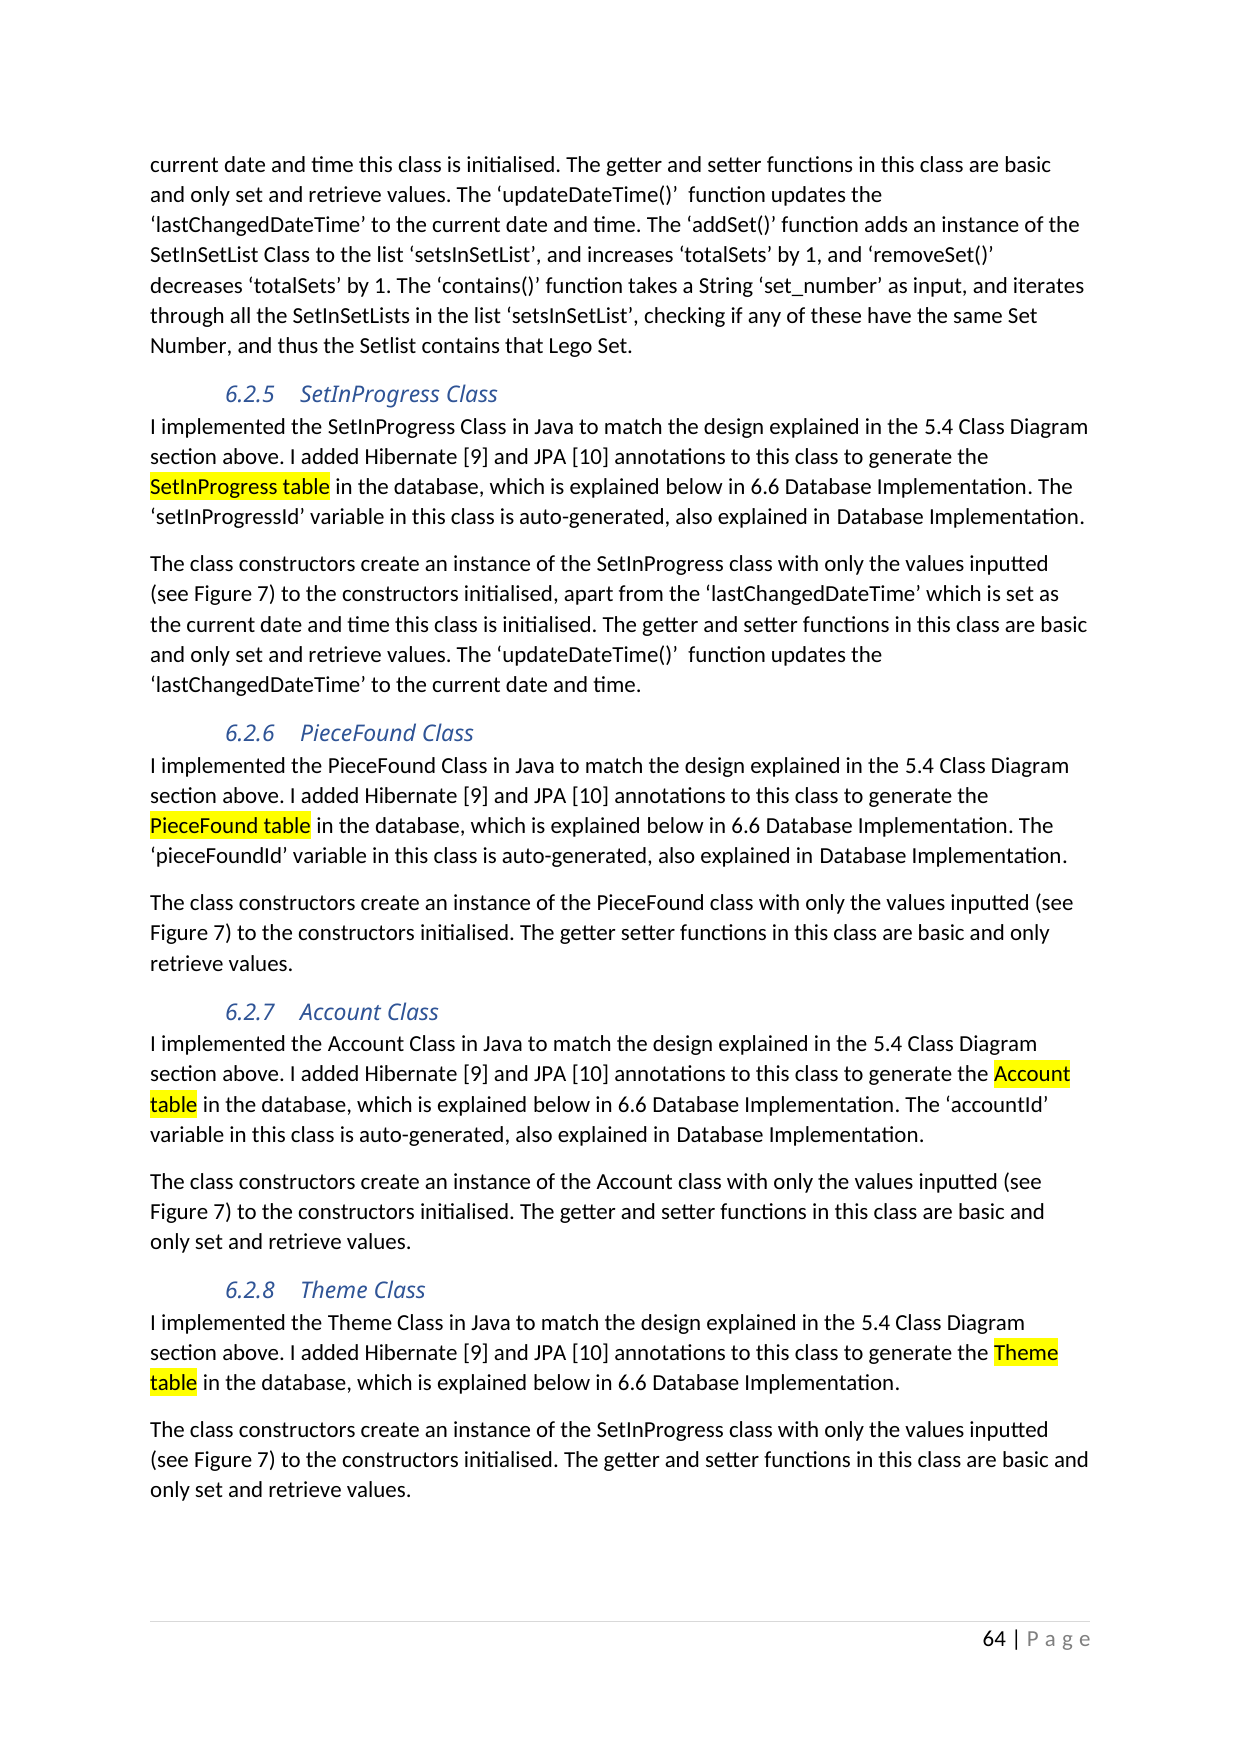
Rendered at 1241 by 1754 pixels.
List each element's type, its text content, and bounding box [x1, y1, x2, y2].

text I implemented the SetInProgress Class in Java to match the design explained in the 5.4 Class Diagram section above. I added Hibernate [9] and JPA [10] annotations to this class to generate the SetInProgress table in the database, which is explained below in 6.6 Database Implementation. The ‘setInProgressId’ variable in this class is auto-generated, also explained in Database Implementation. [150, 412, 1090, 531]
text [150, 150, 1090, 359]
text The class constructors create an instance of the SetInProgress class with only the values inputted (see Figure 7) to the constructors initialised, apart from the ‘lastChangedDateTime’ which is set as the current date and time this class is initialised. The getter and setter functions in this class are basic and only set and retrieve values. The ‘updateDateTime()’ function updates the ‘lastChangedDateTime’ to the current date and time. [150, 549, 1090, 698]
text I implemented the Account Class in Java to match the design explained in the 5.4 Class Diagram section above. I added Hibernate [9] and JPA [10] annotations to this class to generate the Account table in the database, which is explained below in 6.6 Database Implementation. The ‘accountId’ variable in this class is auto-generated, also explained in Database Implementation. [150, 1029, 1090, 1148]
text The class constructors create an instance of the Account class with only the values inputted (see Figure 7) to the constructors initialised. The getter and setter functions in this class are basic and only set and retrieve values. [150, 1167, 1090, 1255]
subtitle Theme Class [225, 1274, 1090, 1305]
text I implemented the PieceFound Class in Java to match the design explained in the 5.4 Class Diagram section above. I added Hibernate [9] and JPA [10] annotations to this class to generate the PieceFound table in the database, which is explained below in 6.6 Database Implementation. The ‘pieceFoundId’ variable in this class is auto-generated, also explained in Database Implementation. [150, 751, 1090, 869]
text The class constructors create an instance of the PieceFound class with only the values inputted (see Figure 7) to the constructors initialised. The getter setter functions in this class are basic and only retrieve values. [150, 888, 1090, 977]
subtitle SetInProgress Class [225, 378, 1090, 409]
subtitle PieceFound Class [225, 717, 1090, 748]
text I implemented the Theme Class in Java to match the design explained in the 5.4 Class Diagram section above. I added Hibernate [9] and JPA [10] annotations to this class to generate the Theme table in the database, which is explained below in 6.6 Database Implementation. [150, 1308, 1090, 1396]
text The class constructors create an instance of the SetInProgress class with only the values inputted (see Figure 7) to the constructors initialised. The getter and setter functions in this class are basic and only set and retrieve values. [150, 1415, 1090, 1504]
subtitle Account Class [225, 996, 1090, 1027]
